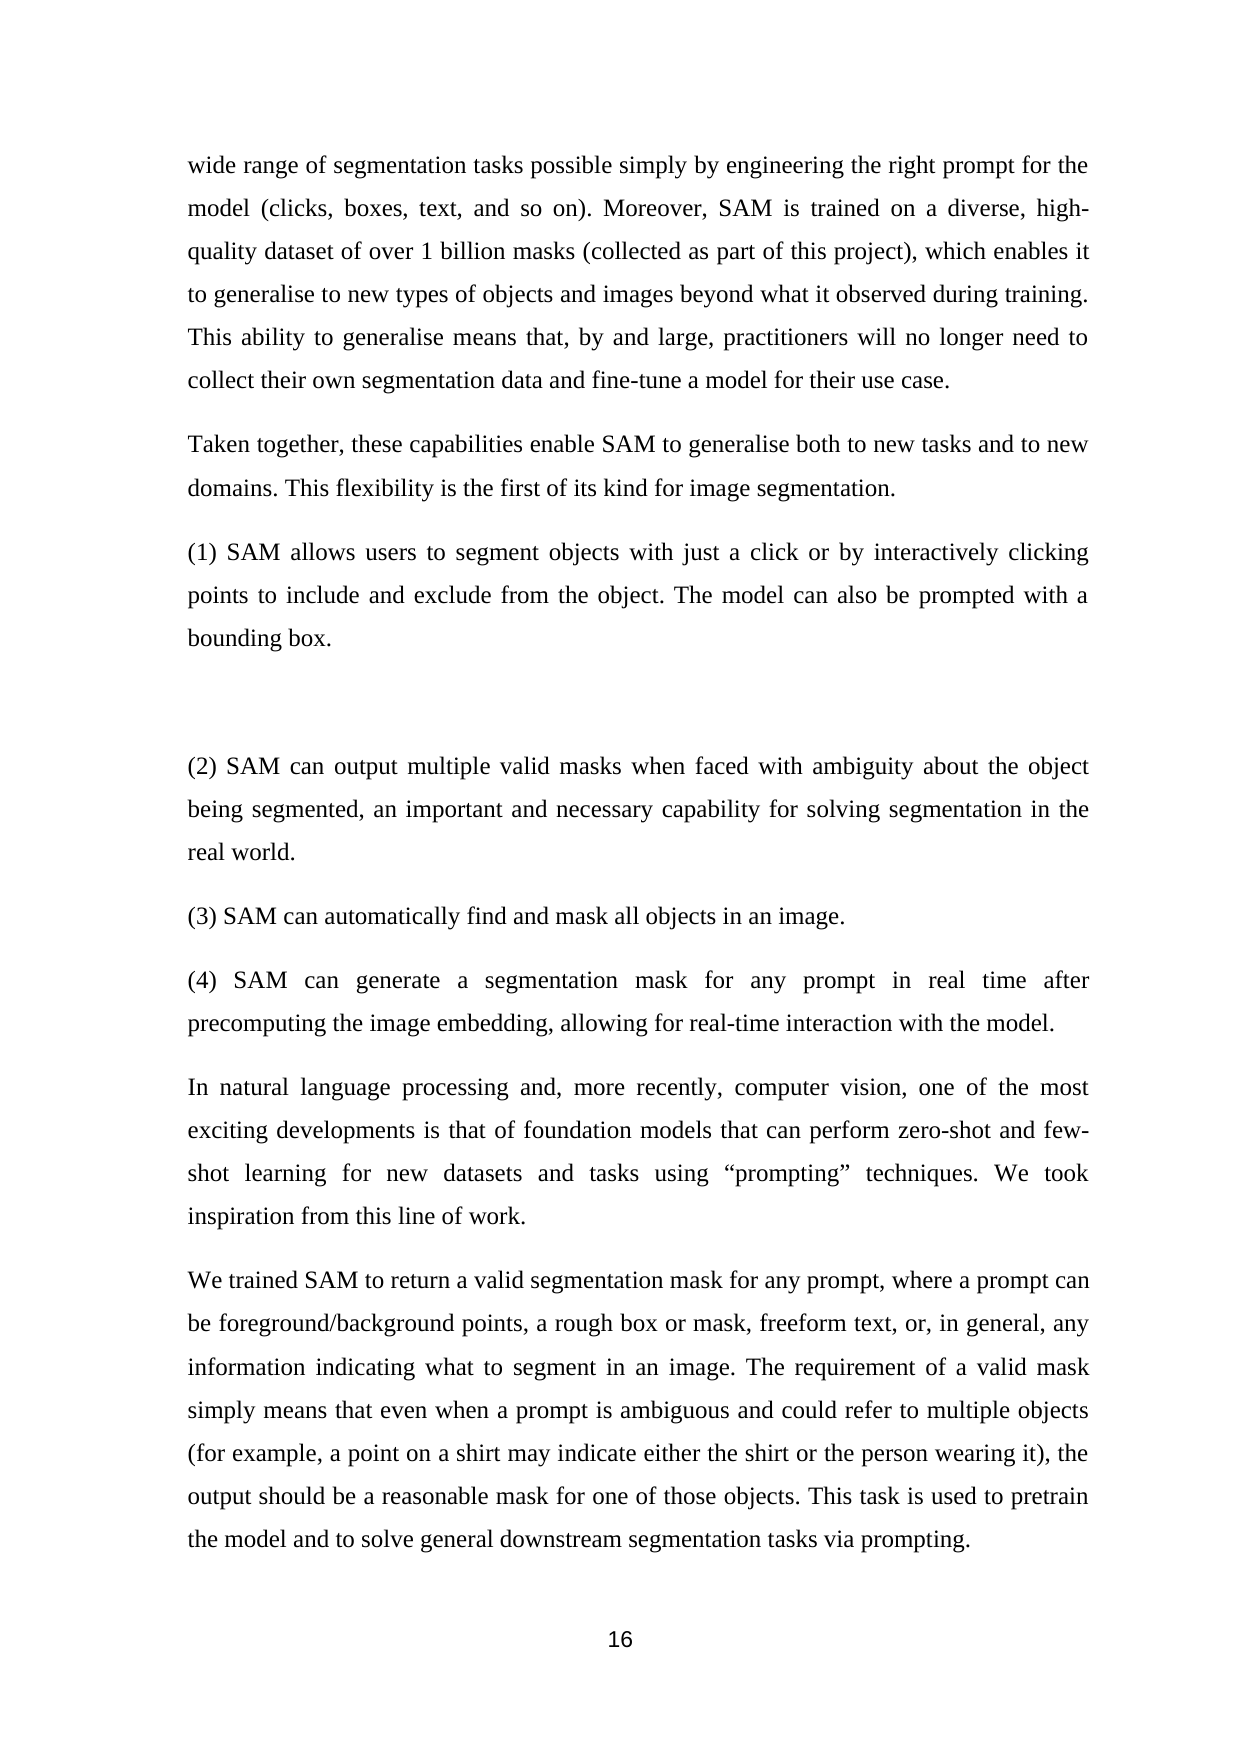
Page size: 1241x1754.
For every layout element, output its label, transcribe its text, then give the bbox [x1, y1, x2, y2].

text (1) SAM allows users to segment objects with just a click or by interactively clicking points to include and exclude from the object. The model can also be prompted with a bounding box. [187, 537, 1090, 652]
text We trained SAM to return a valid segmentation mask for any prompt, where a prompt can be foreground/background points, a rough box or mask, freeform text, or, in general, any information indicating what to segment in an image. The requirement of a valid mask simply means that even when a prompt is ambiguous and could refer to multiple objects (for example, a point on a shirt may indicate either the shirt or the person wearing it), the output should be a reasonable mask for one of those objects. This task is used to pretrain the model and to solve general downstream segmentation tasks via prompting. [187, 1265, 1090, 1553]
text (3) SAM can automatically find and mask all objects in an image. [187, 901, 1090, 930]
text In natural language processing and, more recently, computer vision, one of the most exciting developments is that of foundation models that can perform zero-shot and few-shot learning for new datasets and tasks using “prompting” techniques. We took inspiration from this line of work. [187, 1072, 1090, 1230]
text (2) SAM can output multiple valid masks when faced with ambiguity about the object being segmented, an important and necessary capability for solving segmentation in the real world. [187, 751, 1090, 866]
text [187, 150, 1090, 394]
text (4) SAM can generate a segmentation mask for any prompt in real time after precomputing the image embedding, allowing for real-time interaction with the model. [187, 965, 1090, 1037]
text Taken together, these capabilities enable SAM to generalise both to new tasks and to new domains. This flexibility is the first of its kind for image segmentation. [187, 429, 1090, 501]
